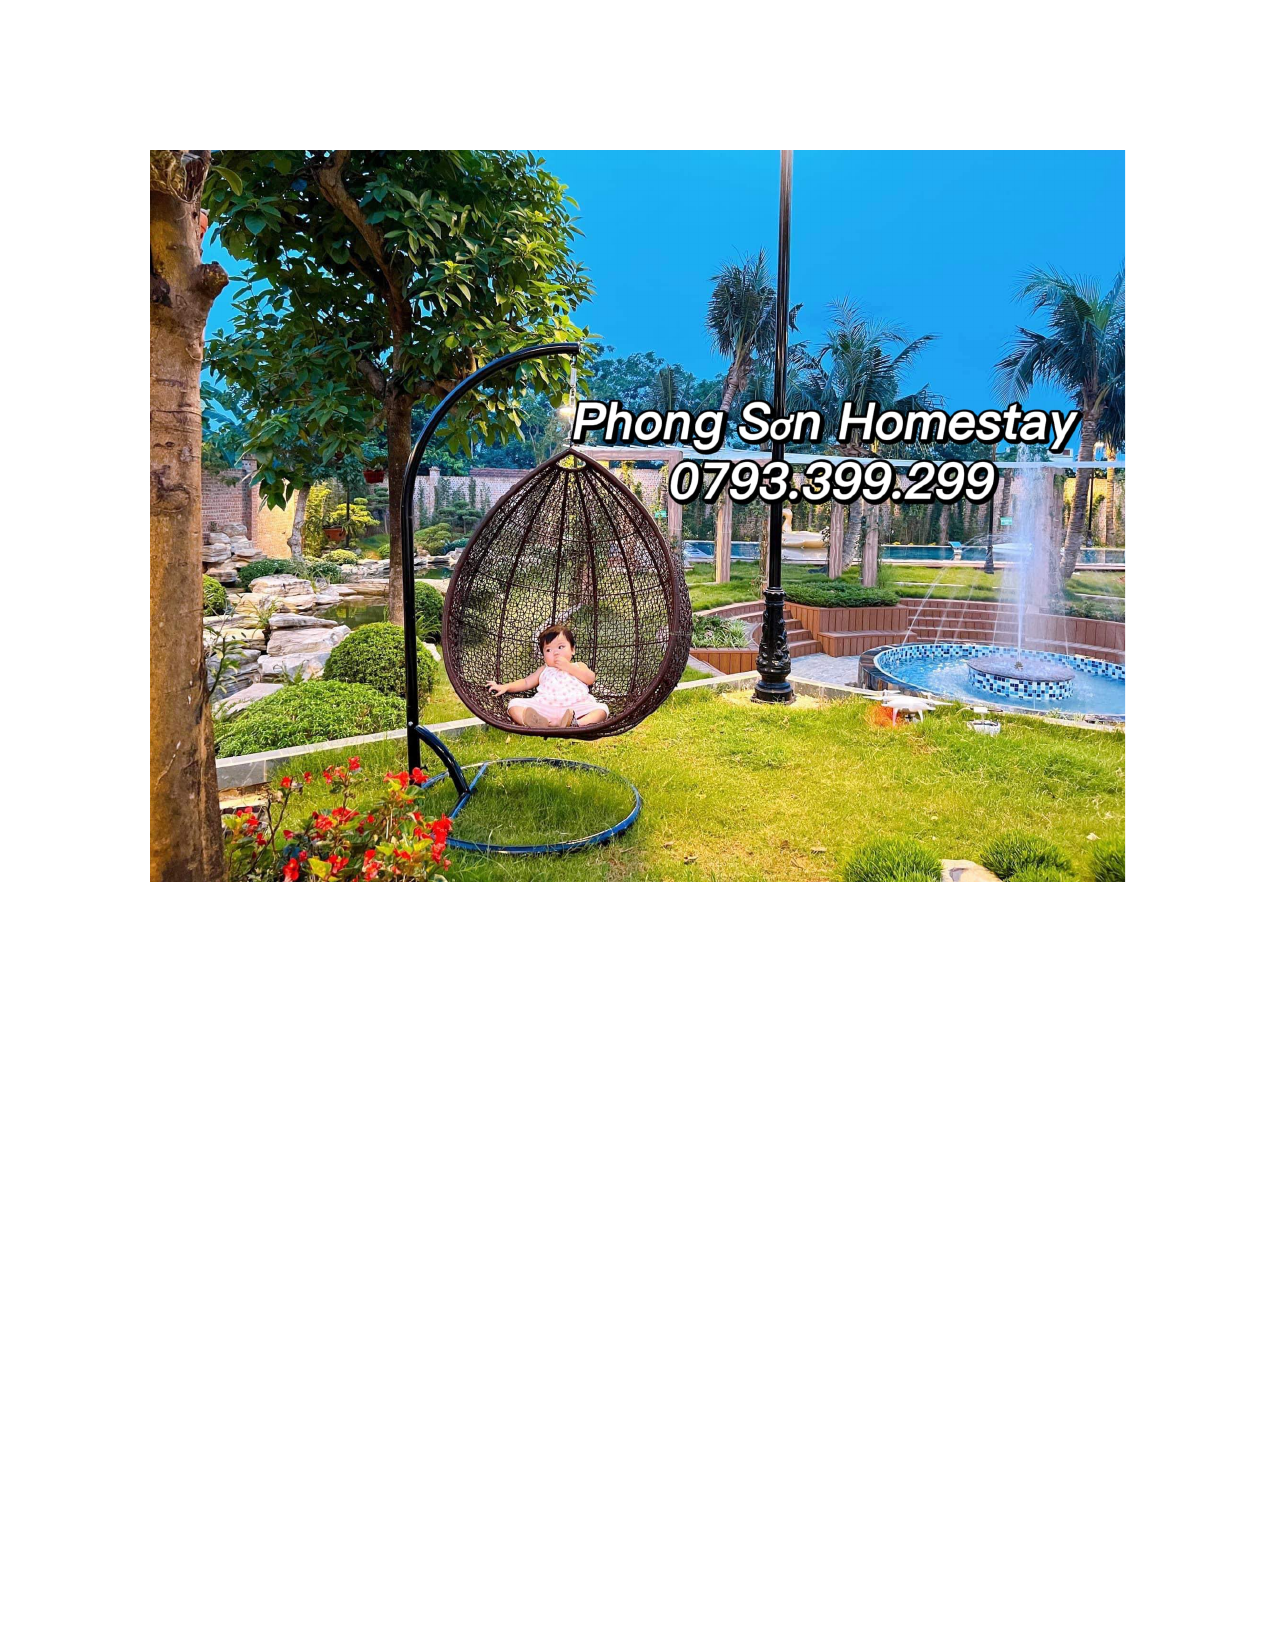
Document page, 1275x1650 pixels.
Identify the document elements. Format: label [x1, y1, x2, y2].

picture [150, 150, 1125, 882]
